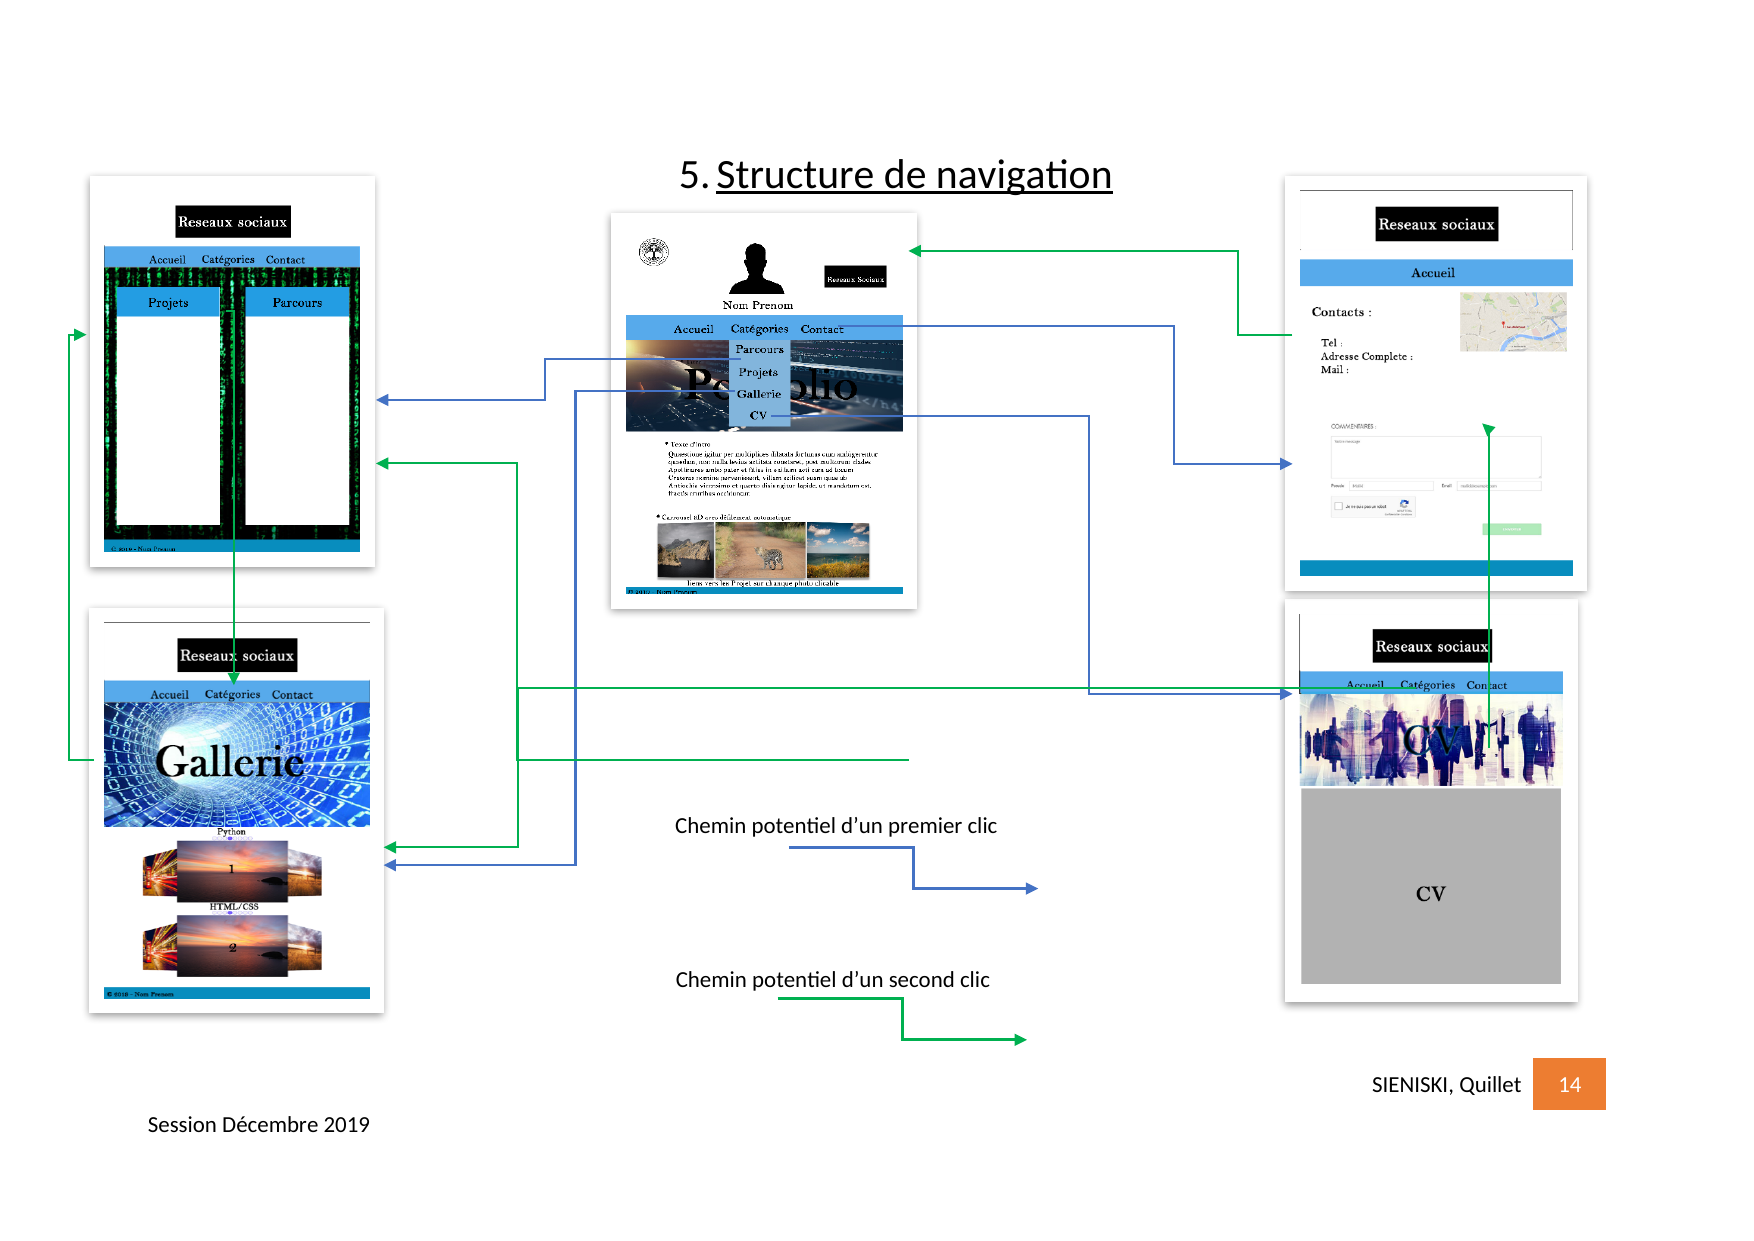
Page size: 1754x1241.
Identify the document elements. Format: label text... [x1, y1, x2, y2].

picture [1300, 198, 1573, 560]
picture [104, 191, 360, 539]
picture [1299, 614, 1563, 988]
list Structure de navigation [185, 148, 1606, 198]
picture [626, 227, 903, 586]
picture [104, 622, 370, 987]
